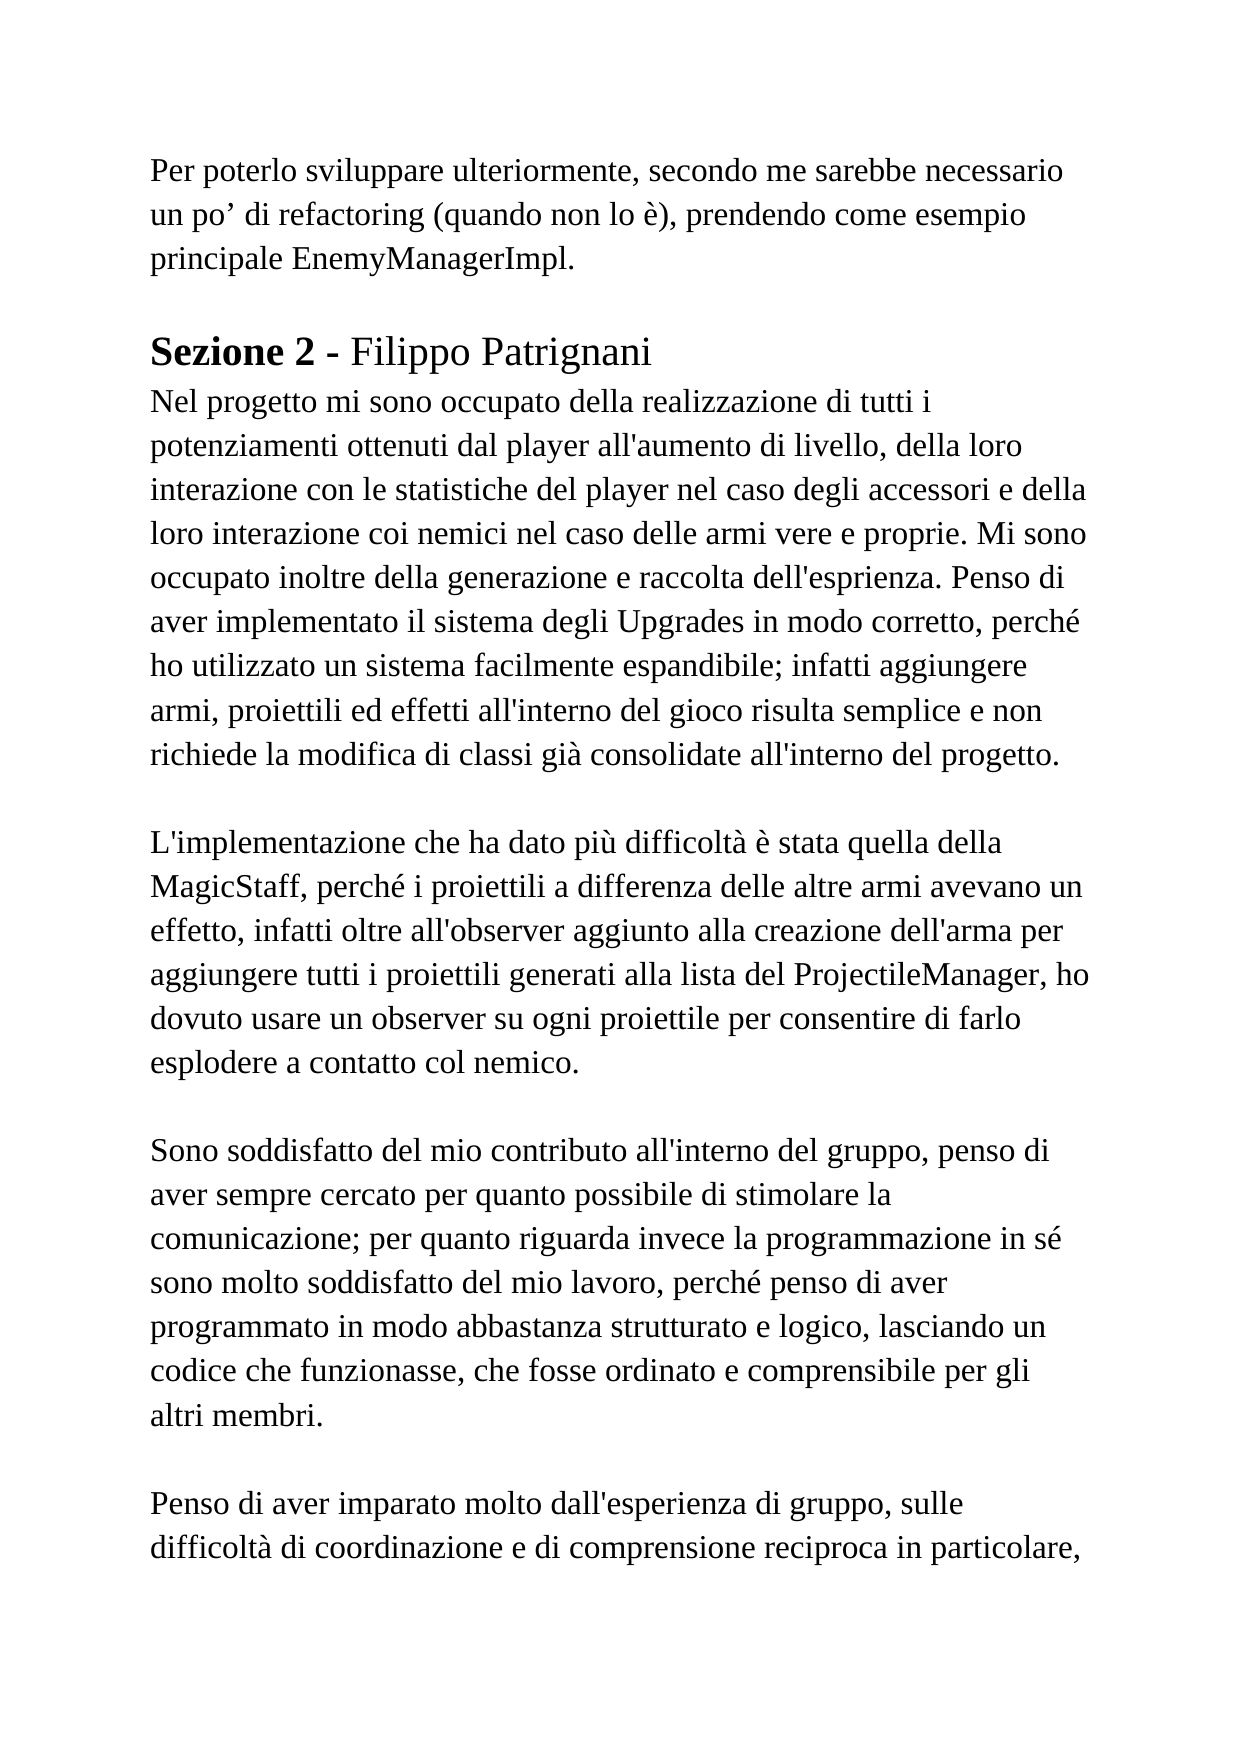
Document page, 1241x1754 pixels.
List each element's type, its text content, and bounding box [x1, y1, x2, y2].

text Nel progetto mi sono occupato della realizzazione di tutti i potenziamenti ottenuti dal player all'aumento di livello, della loro interazione con le statistiche del player nel caso degli accessori e della loro interazione coi nemici nel caso delle armi vere e proprie. Mi sono occupato inoltre della generazione e raccolta dell'esprienza. Penso di aver implementato il sistema degli Upgrades in modo corretto, perché ho utilizzato un sistema facilmente espandibile; infatti aggiungere armi, proiettili ed effetti all'interno del gioco risulta semplice e non richiede la modifica di classi già consolidate all'interno del progetto. [150, 381, 1090, 772]
text L'implementazione che ha dato più difficoltà è stata quella della MagicStaff, perché i proiettili a differenza delle altre armi avevano un effetto, infatti oltre all'observer aggiunto alla creazione dell'arma per aggiungere tutti i proiettili generati alla lista del ProjectileManager, ho dovuto usare un observer su ogni proiettile per consentire di farlo esplodere a contatto col nemico. [150, 778, 1090, 1081]
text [150, 1483, 1090, 1565]
text Sezione 2 - Filippo Patrignani [150, 326, 1090, 374]
text Per poterlo sviluppare ulteriormente, secondo me sarebbe necessario un po’ di refactoring (quando non lo è), prendendo come esempio principale EnemyManagerImpl. [150, 150, 1090, 276]
text Sono soddisfatto del mio contributo all'interno del gruppo, penso di aver sempre cercato per quanto possibile di stimolare la comunicazione; per quanto riguarda invece la programmazione in sé sono molto soddisfatto del mio lavoro, perché penso di aver programmato in modo abbastanza strutturato e logico, lasciando un codice che funzionasse, che fosse ordinato e comprensibile per gli altri membri. [150, 1130, 1090, 1433]
